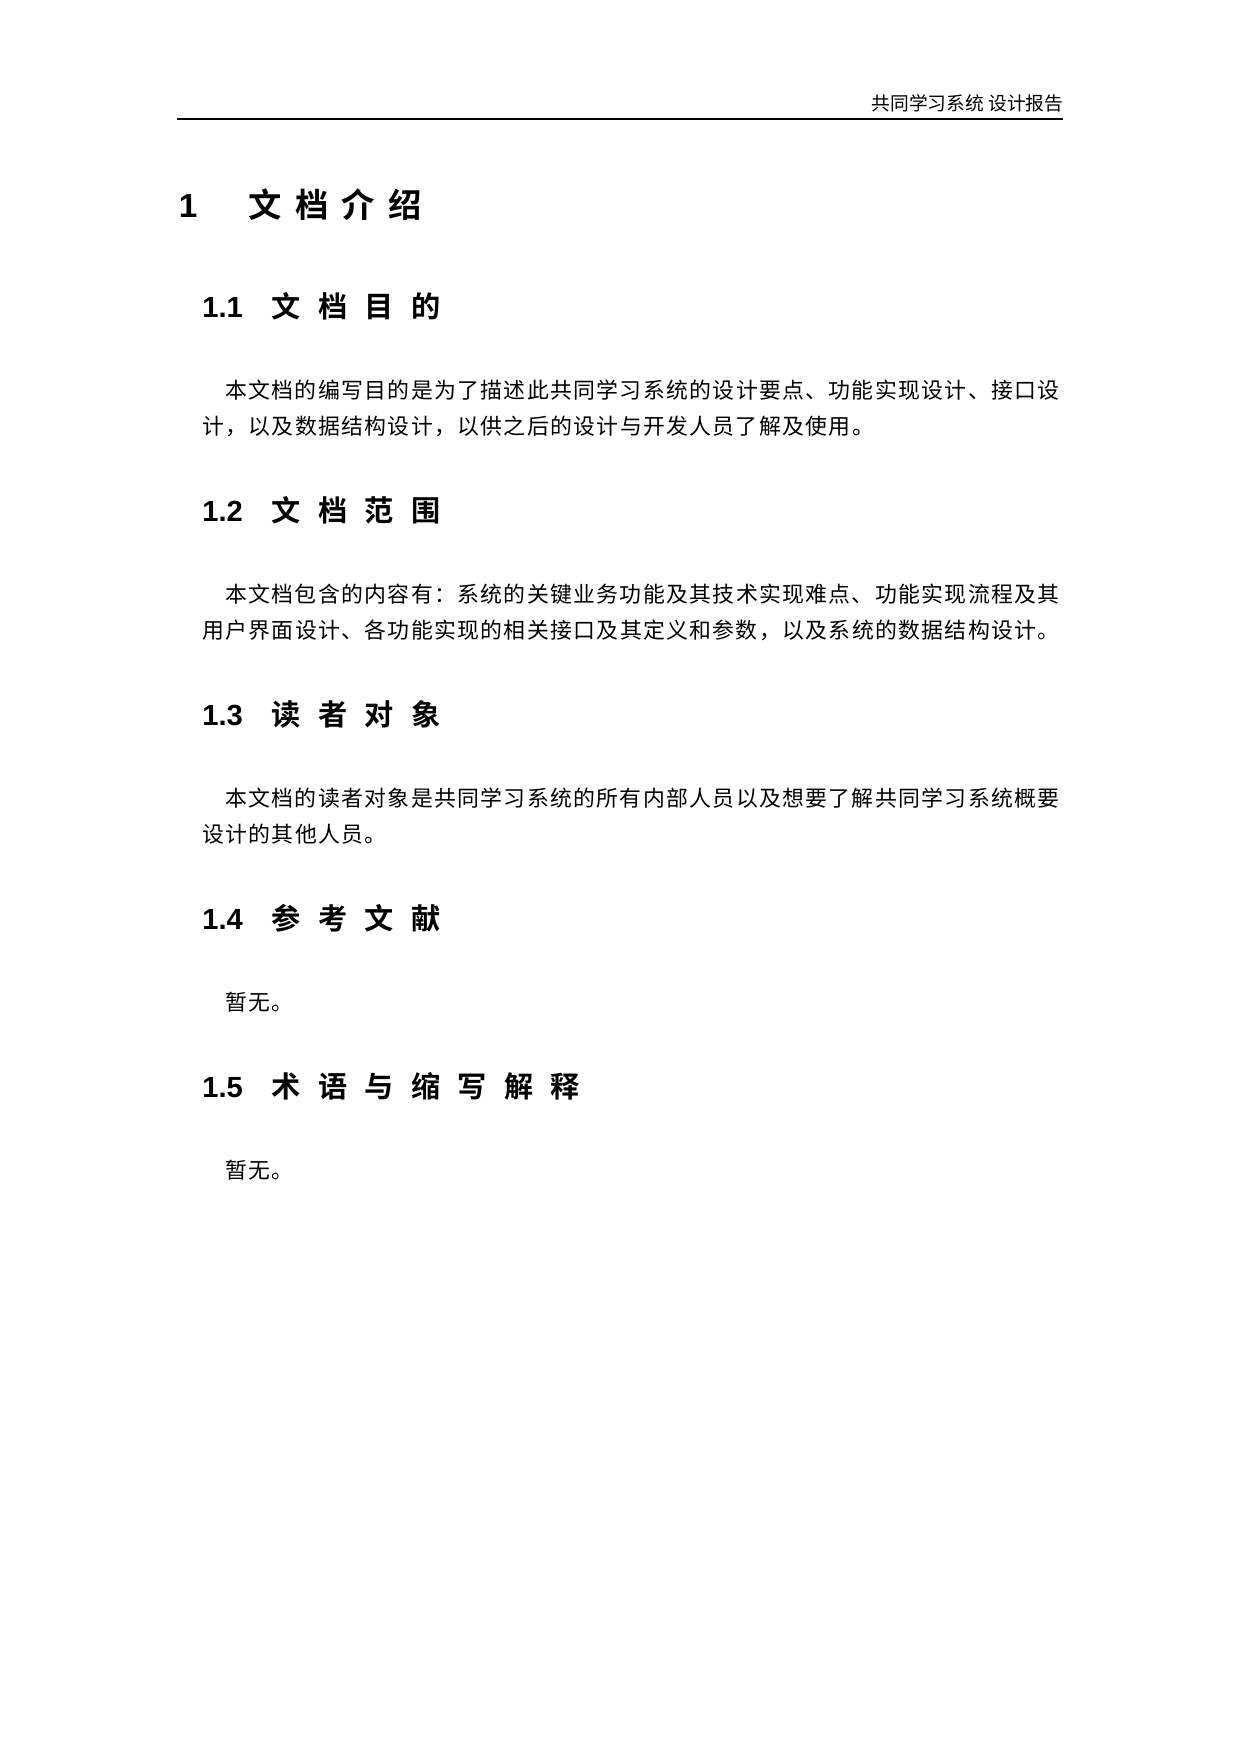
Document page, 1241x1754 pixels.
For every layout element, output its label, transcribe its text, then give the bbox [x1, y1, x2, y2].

subtitle 术语与缩写解释 [191, 1048, 1061, 1121]
text 本文档的读者对象是共同学习系统的所有内部人员以及想要了解共同学习系统概要设计的其他人员。 [190, 778, 1061, 851]
subtitle 文档目的 [191, 268, 1061, 341]
subtitle 文档范围 [191, 472, 1061, 545]
subtitle 参考文献 [191, 881, 1061, 953]
text 暂无。 [222, 983, 1061, 1019]
text 本文档的编写目的是为了描述此共同学习系统的设计要点、功能实现设计、接口设计，以及数据结构设计，以供之后的设计与开发人员了解及使用。 [190, 370, 1061, 443]
subtitle 文档介绍 [179, 166, 1061, 239]
text 本文档包含的内容有：系统的关键业务功能及其技术实现难点、功能实现流程及其用户界面设计、各功能实现的相关接口及其定义和参数，以及系统的数据结构设计。 [190, 574, 1061, 647]
text 暂无。 [222, 1150, 1061, 1187]
subtitle 读者对象 [191, 676, 1061, 749]
